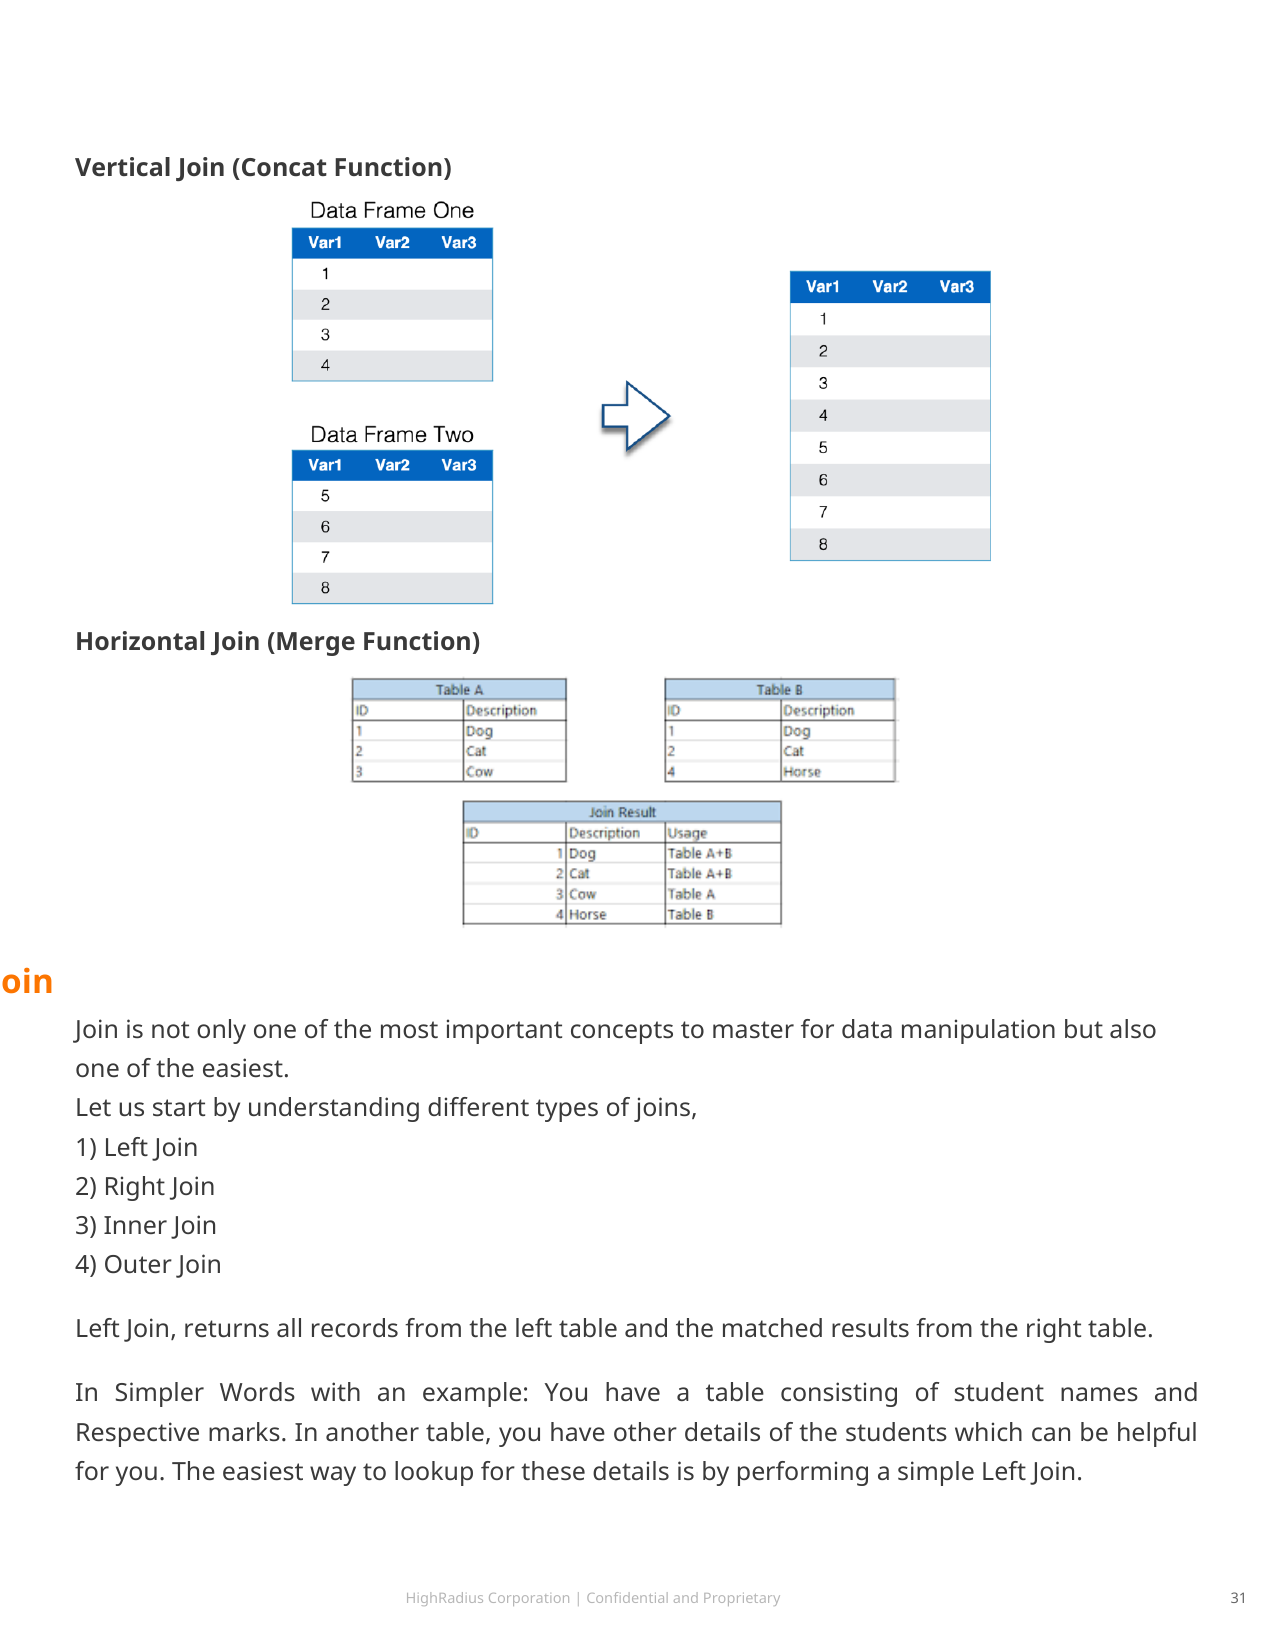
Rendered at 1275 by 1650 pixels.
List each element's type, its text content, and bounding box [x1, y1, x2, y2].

text In Simpler Words with an example: You have a table consisting of student names and Respective marks. In another table, you have other details of the students which can be helpful for you. The easiest way to lookup for these details is by performing a simple Left Join. [75, 1375, 1200, 1487]
subtitle Horizontal Join (Merge Function) [75, 623, 1200, 657]
subtitle Vertical Join (Concat Function) [75, 150, 1200, 184]
picture [324, 662, 951, 953]
text 2) Right Join [75, 1168, 1200, 1202]
text 4) Outer Join [75, 1247, 1200, 1281]
text 1) Left Join [75, 1129, 1200, 1163]
picture [270, 189, 1005, 619]
text Join is not only one of the most important concepts to master for data manipulation but also one of the easiest. [75, 1012, 1200, 1085]
text 3) Inner Join [75, 1208, 1200, 1242]
text Left Join, returns all records from the left table and the matched results from the right table. [75, 1311, 1200, 1345]
text Let us start by understanding different types of joins, [75, 1090, 1200, 1124]
subtitle Join [0, 958, 1200, 1003]
